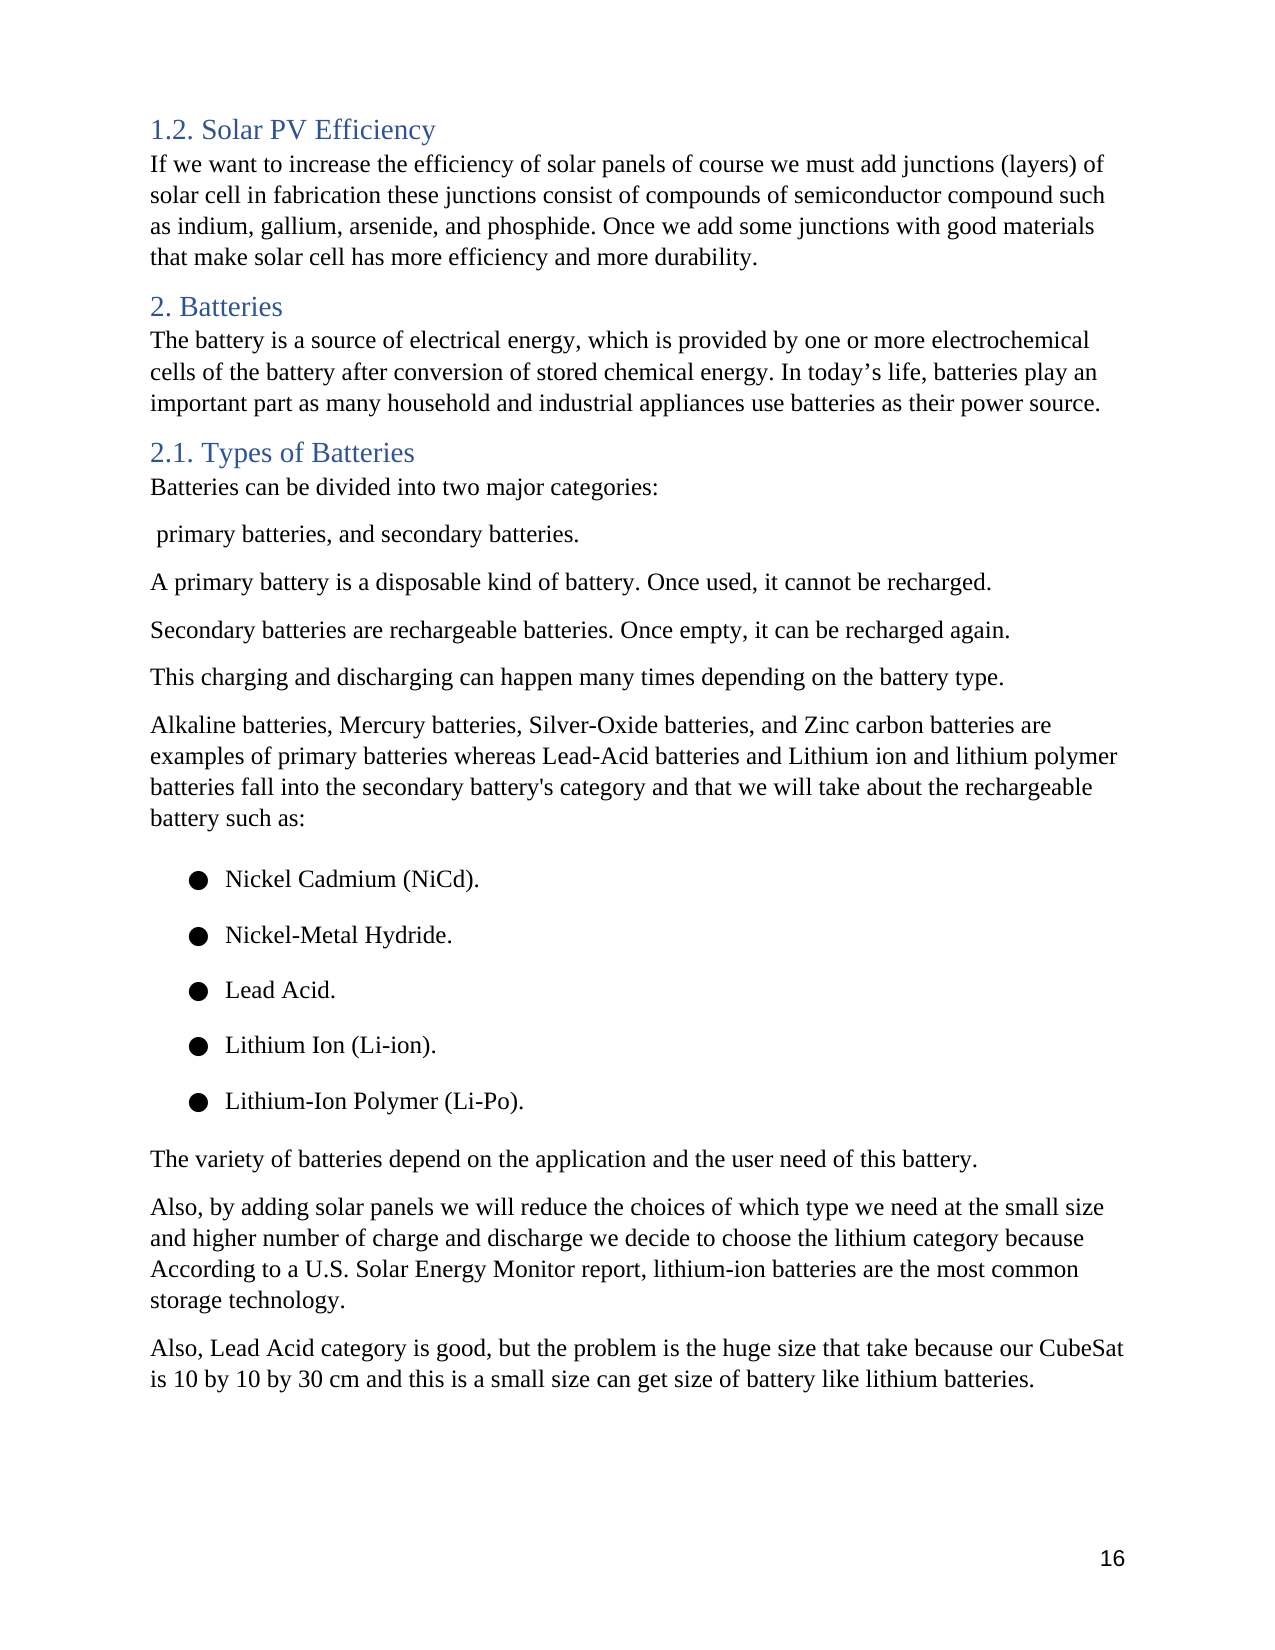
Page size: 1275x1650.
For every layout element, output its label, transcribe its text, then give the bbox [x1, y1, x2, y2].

text The variety of batteries depend on the application and the user need of this battery. [150, 1144, 1125, 1173]
list Lithium-Ion Polymer (Li-Po). [187, 1072, 1125, 1123]
text If we want to increase the efficiency of solar panels of course we must add junctions (layers) of solar cell in fabrication these junctions consist of compounds of semiconductor compound such as indium, gallium, arsenide, and phosphide. Once we add some junctions with good materials that make solar cell has more efficiency and more durability. [150, 149, 1125, 271]
list Nickel Cadmium (NiCd). [187, 851, 1125, 902]
text The battery is a source of electrical energy, which is provided by one or more electrochemical cells of the battery after conversion of stored chemical energy. In today’s life, batteries play an important part as many household and industrial appliances use batteries as their power source. [150, 326, 1125, 416]
list Nickel-Metal Hydride. [187, 906, 1125, 957]
list Lithium Ion (Li-ion). [187, 1017, 1125, 1068]
text primary batteries, and secondary batteries. [150, 519, 1125, 548]
text This charging and discharging can happen many times depending on the battery type. [150, 662, 1125, 691]
list Lead Acid. [187, 962, 1125, 1013]
text Batteries can be divided into two major categories: [150, 472, 1125, 500]
subtitle 2. Batteries [150, 289, 1125, 323]
subtitle 2.1. Types of Batteries [150, 435, 1125, 469]
text Secondary batteries are rechargeable batteries. Once empty, it can be recharged again. [150, 615, 1125, 643]
subtitle 1.2. Solar PV Efficiency [150, 112, 1125, 146]
text Alkaline batteries, Mercury batteries, Silver-Oxide batteries, and Zinc carbon batteries are examples of primary batteries whereas Lead-Acid batteries and Lithium ion and lithium polymer batteries fall into the secondary battery's category and that we will take about the rechargeable battery such as: [150, 710, 1125, 832]
text A primary battery is a disposable kind of battery. Once used, it cannot be recharged. [150, 567, 1125, 596]
text Also, Lead Acid category is good, but the problem is the huge size that take because our CubeSat is 10 by 10 by 30 cm and this is a small size can get size of battery like lithium batteries. [150, 1333, 1125, 1392]
text Also, by adding solar panels we will reduce the choices of which type we need at the small size and higher number of charge and discharge we decide to choose the lithium category because According to a U.S. Solar Energy Monitor report, lithium-ion batteries are the most common storage technology. [150, 1192, 1125, 1314]
